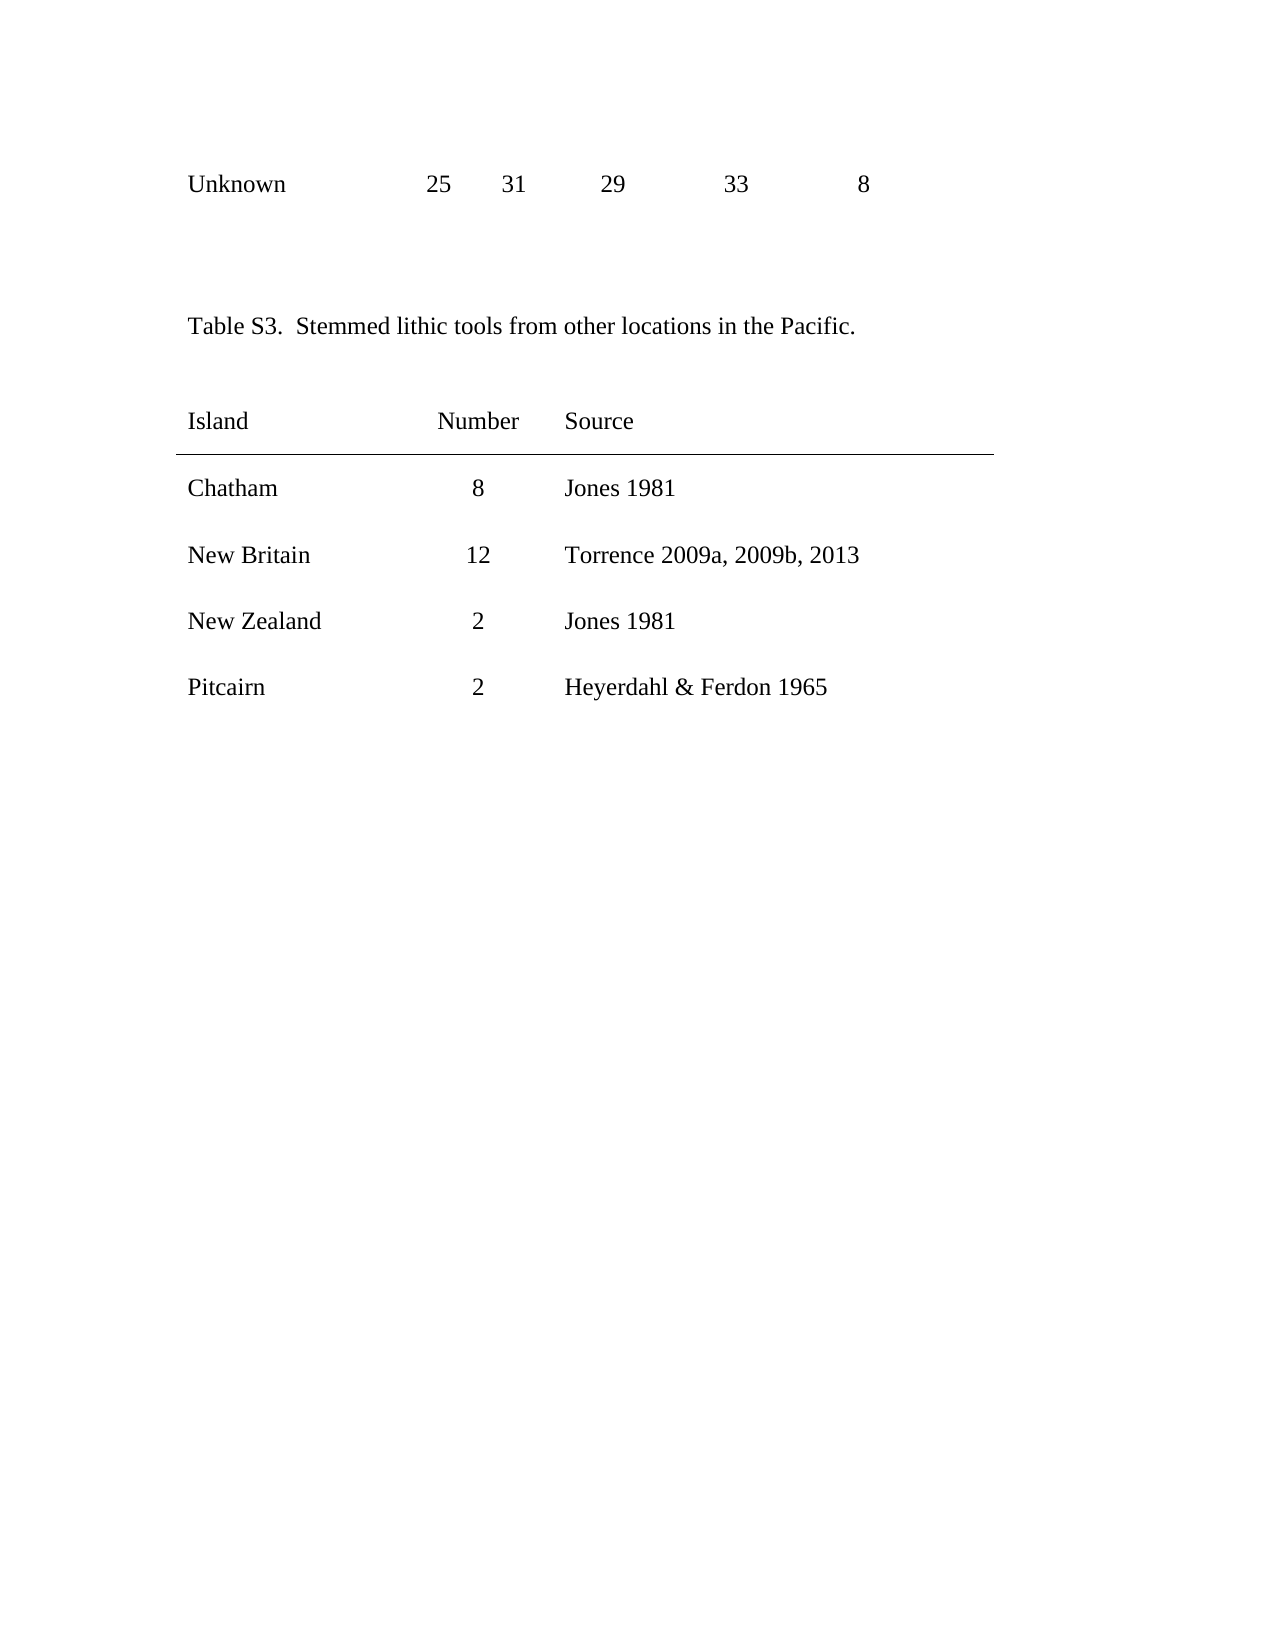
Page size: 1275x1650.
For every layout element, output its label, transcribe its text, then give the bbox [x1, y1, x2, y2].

table_cell Jones 1981 [553, 455, 994, 521]
table_cell Chatham [176, 455, 403, 521]
table_cell Jones 1981 [553, 587, 994, 653]
table_cell 2 [403, 654, 553, 720]
table_cell New Britain [176, 521, 403, 587]
table_header Number [403, 388, 553, 454]
table_cell Heyerdahl & Ferdon 1965 [553, 654, 994, 720]
table_cell 12 [403, 521, 553, 587]
table_cell New Zealand [176, 587, 403, 653]
table_cell 2 [403, 587, 553, 653]
text Table S3. Stemmed lithic tools from other locations in the Pacific. [187, 311, 1087, 340]
table_cell Unknown [176, 150, 318, 216]
table_header Source [553, 388, 994, 454]
table_cell 8 [403, 455, 553, 521]
table_cell 25 [318, 150, 462, 216]
table_cell 31 [462, 150, 538, 216]
table_header Island [176, 388, 403, 454]
table_cell 33 [636, 150, 760, 216]
table_cell 29 [538, 150, 636, 216]
table_cell Pitcairn [176, 654, 403, 720]
table_cell 8 [760, 150, 881, 216]
table_cell Torrence 2009a, 2009b, 2013 [553, 521, 994, 587]
